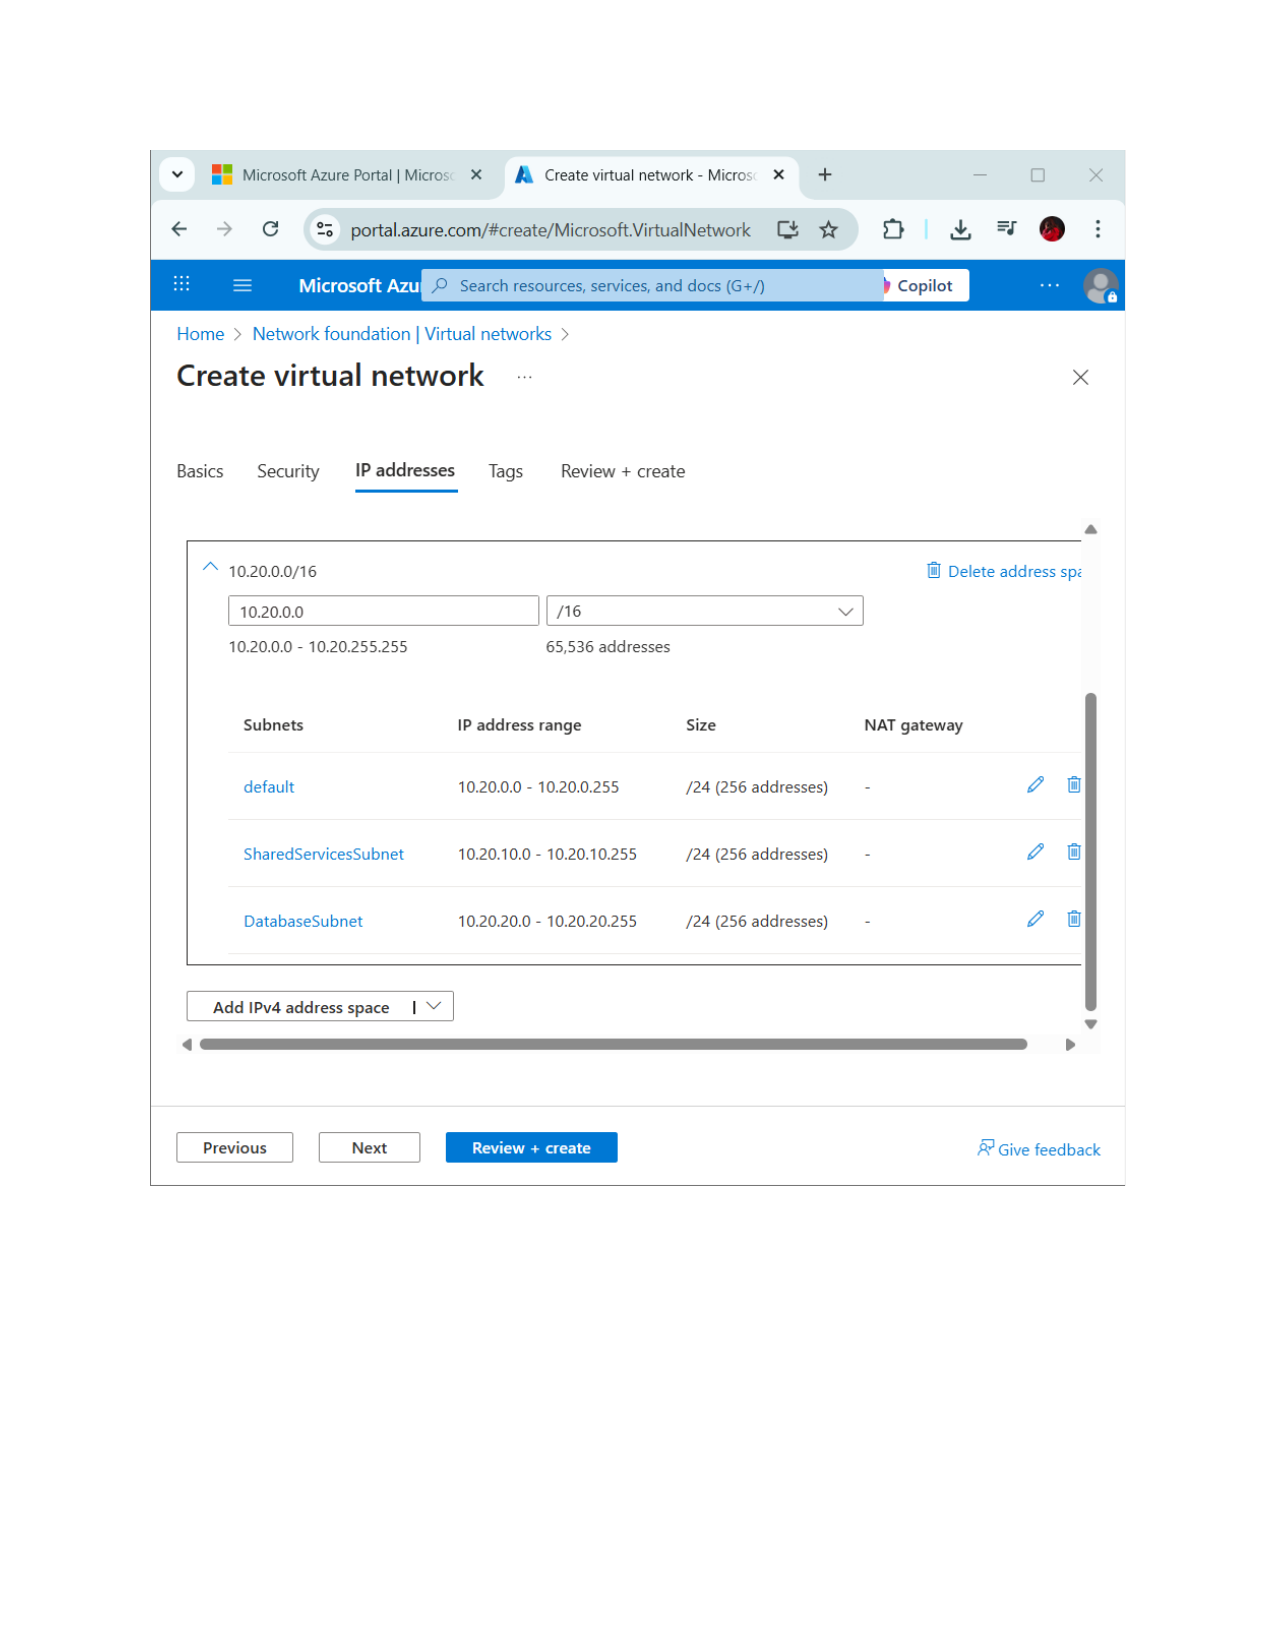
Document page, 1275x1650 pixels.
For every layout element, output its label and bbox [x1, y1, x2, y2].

picture [150, 150, 1125, 1186]
